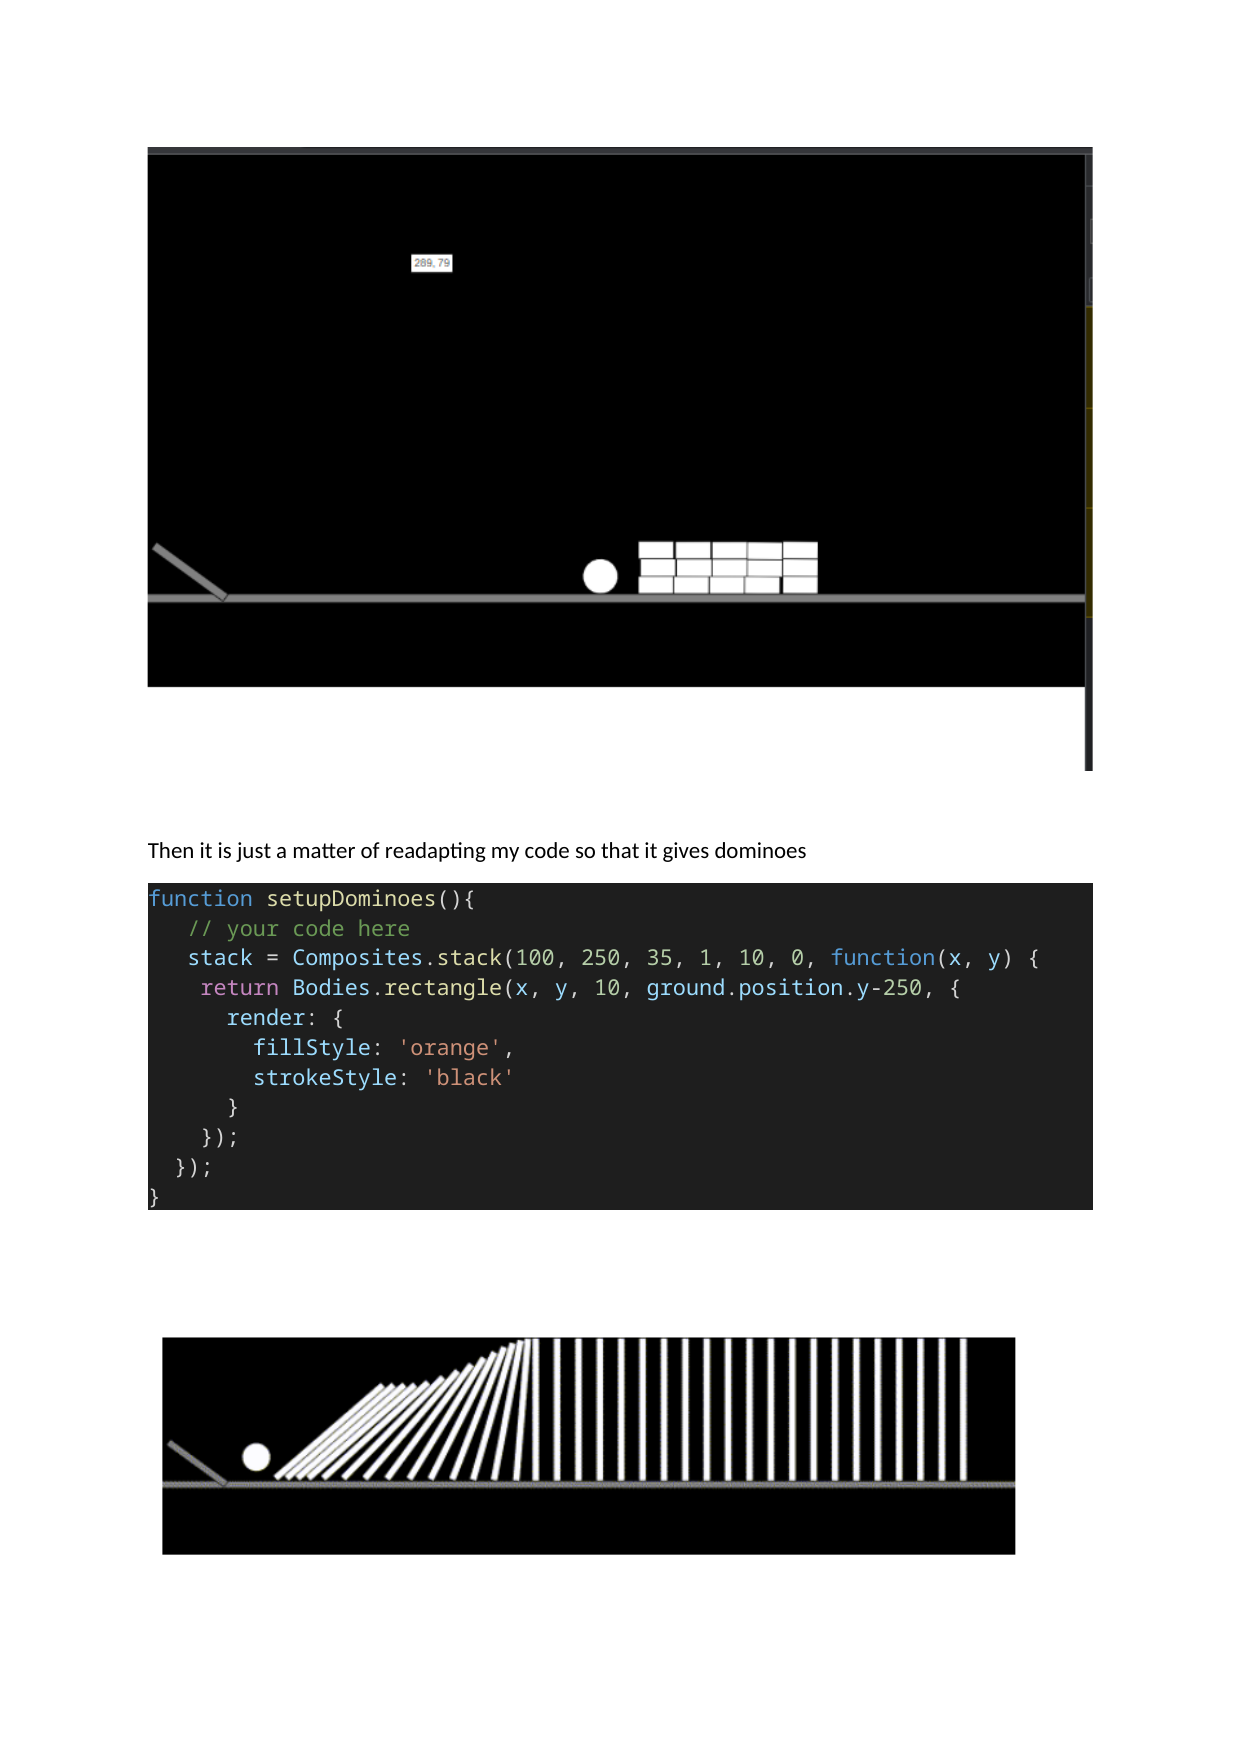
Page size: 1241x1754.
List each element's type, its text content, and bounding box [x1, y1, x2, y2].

text render: { [148, 1002, 1093, 1032]
text strokeStyle: 'black' [148, 1061, 1093, 1091]
text } [148, 1181, 1093, 1210]
picture [147, 1304, 1093, 1582]
text Then it is just a matter of readapting my code so that it gives dominoes [148, 836, 1093, 864]
text fillStyle: 'orange', [148, 1032, 1093, 1061]
text }); [148, 1121, 1093, 1151]
text // your code here [148, 912, 1093, 942]
text return Bodies.rectangle(x, y, 10, ground.position.y-250, { [148, 972, 1093, 1002]
text function setupDominoes(){ [148, 883, 1093, 912]
picture [147, 147, 1093, 771]
text } [148, 1091, 1093, 1121]
text stack = Composites.stack(100, 250, 35, 1, 10, 0, function(x, y) { [148, 942, 1093, 972]
text }); [148, 1151, 1093, 1181]
